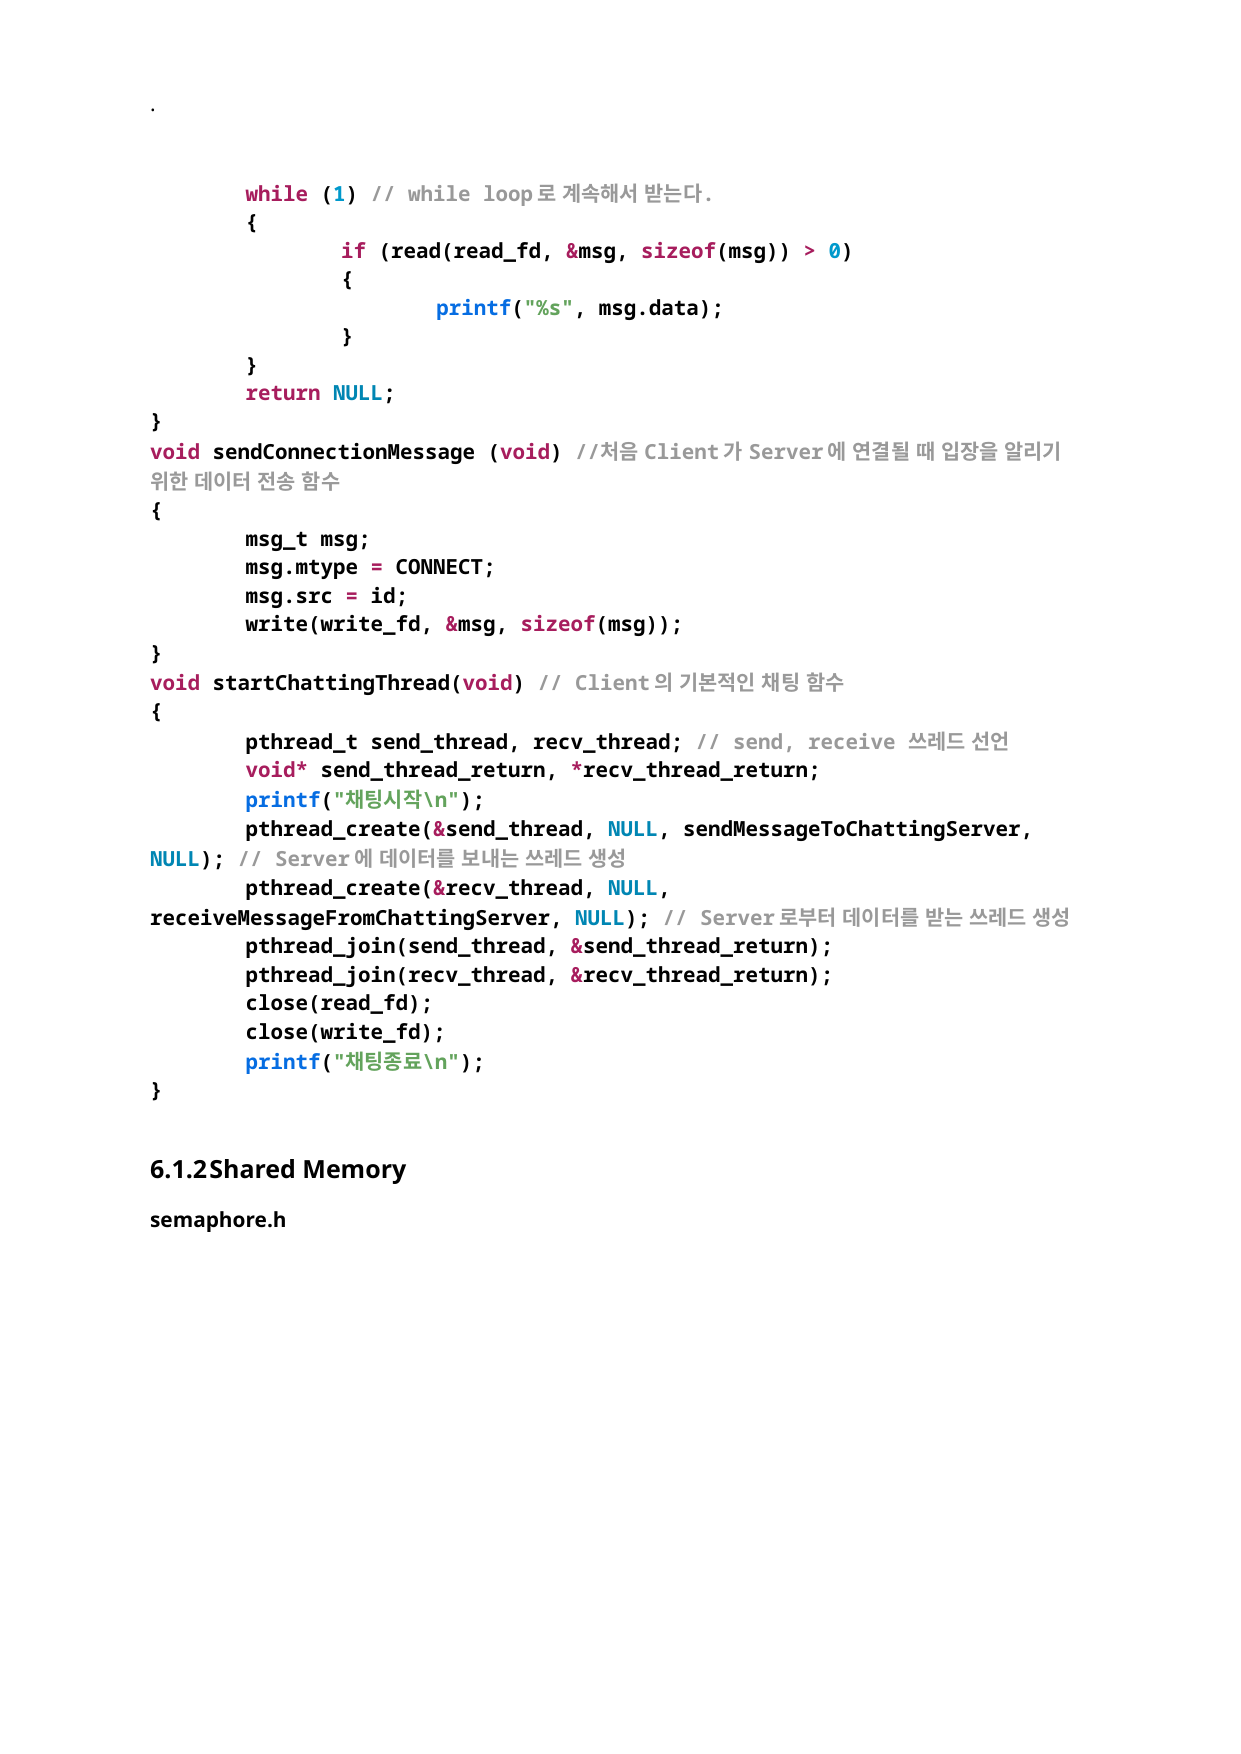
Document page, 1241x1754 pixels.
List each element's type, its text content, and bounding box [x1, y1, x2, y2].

text { [150, 207, 1090, 236]
text if (read(read_fd, &msg, sizeof(msg)) > 0) [150, 236, 1090, 264]
text printf("%s", msg.data); [150, 293, 1090, 321]
text write(write_fd, &msg, sizeof(msg)); [150, 609, 1090, 638]
text void* send_thread_return, *recv_thread_return; [150, 755, 1090, 784]
text msg.src = id; [150, 581, 1090, 609]
subtitle Shared Memory [150, 1151, 1090, 1185]
text { [150, 264, 1090, 293]
text { [150, 696, 1090, 725]
text { [150, 496, 1090, 524]
text } [150, 638, 1090, 666]
text pthread_join(recv_thread, &recv_thread_return); [150, 960, 1090, 988]
text void startChattingThread(void) // Client의 기본적인 채팅 함수 [150, 666, 1090, 696]
text } [150, 321, 1090, 350]
text } [150, 407, 1090, 435]
text } [150, 350, 1090, 378]
text close(write_fd); [150, 1017, 1090, 1045]
text pthread_create(&recv_thread, NULL, receiveMessageFromChattingServer, NULL); // Server로부터 데이터를 받는 쓰레드 생성 [150, 873, 1090, 931]
text while (1) // while loop로 계속해서 받는다. [150, 177, 1090, 207]
text semaphore.h [150, 1205, 1090, 1233]
text printf("채팅시작\n"); [150, 784, 1090, 814]
text pthread_t send_thread, recv_thread; // send, receive 쓰레드 선언 [150, 725, 1090, 755]
text pthread_join(send_thread, &send_thread_return); [150, 931, 1090, 960]
text msg.mtype = CONNECT; [150, 552, 1090, 581]
text } [150, 1076, 1090, 1104]
text msg_t msg; [150, 524, 1090, 552]
text pthread_create(&send_thread, NULL, sendMessageToChattingServer, NULL); // Server에 데이터를 보내는 쓰레드 생성 [150, 814, 1090, 873]
text printf("채팅종료\n"); [150, 1045, 1090, 1076]
text return NULL; [150, 378, 1090, 407]
text close(read_fd); [150, 988, 1090, 1017]
text void sendConnectionMessage (void) //처음 Client가 Server에 연결될 때 입장을 알리기 위한 데이터 전송 함수 [150, 435, 1090, 496]
